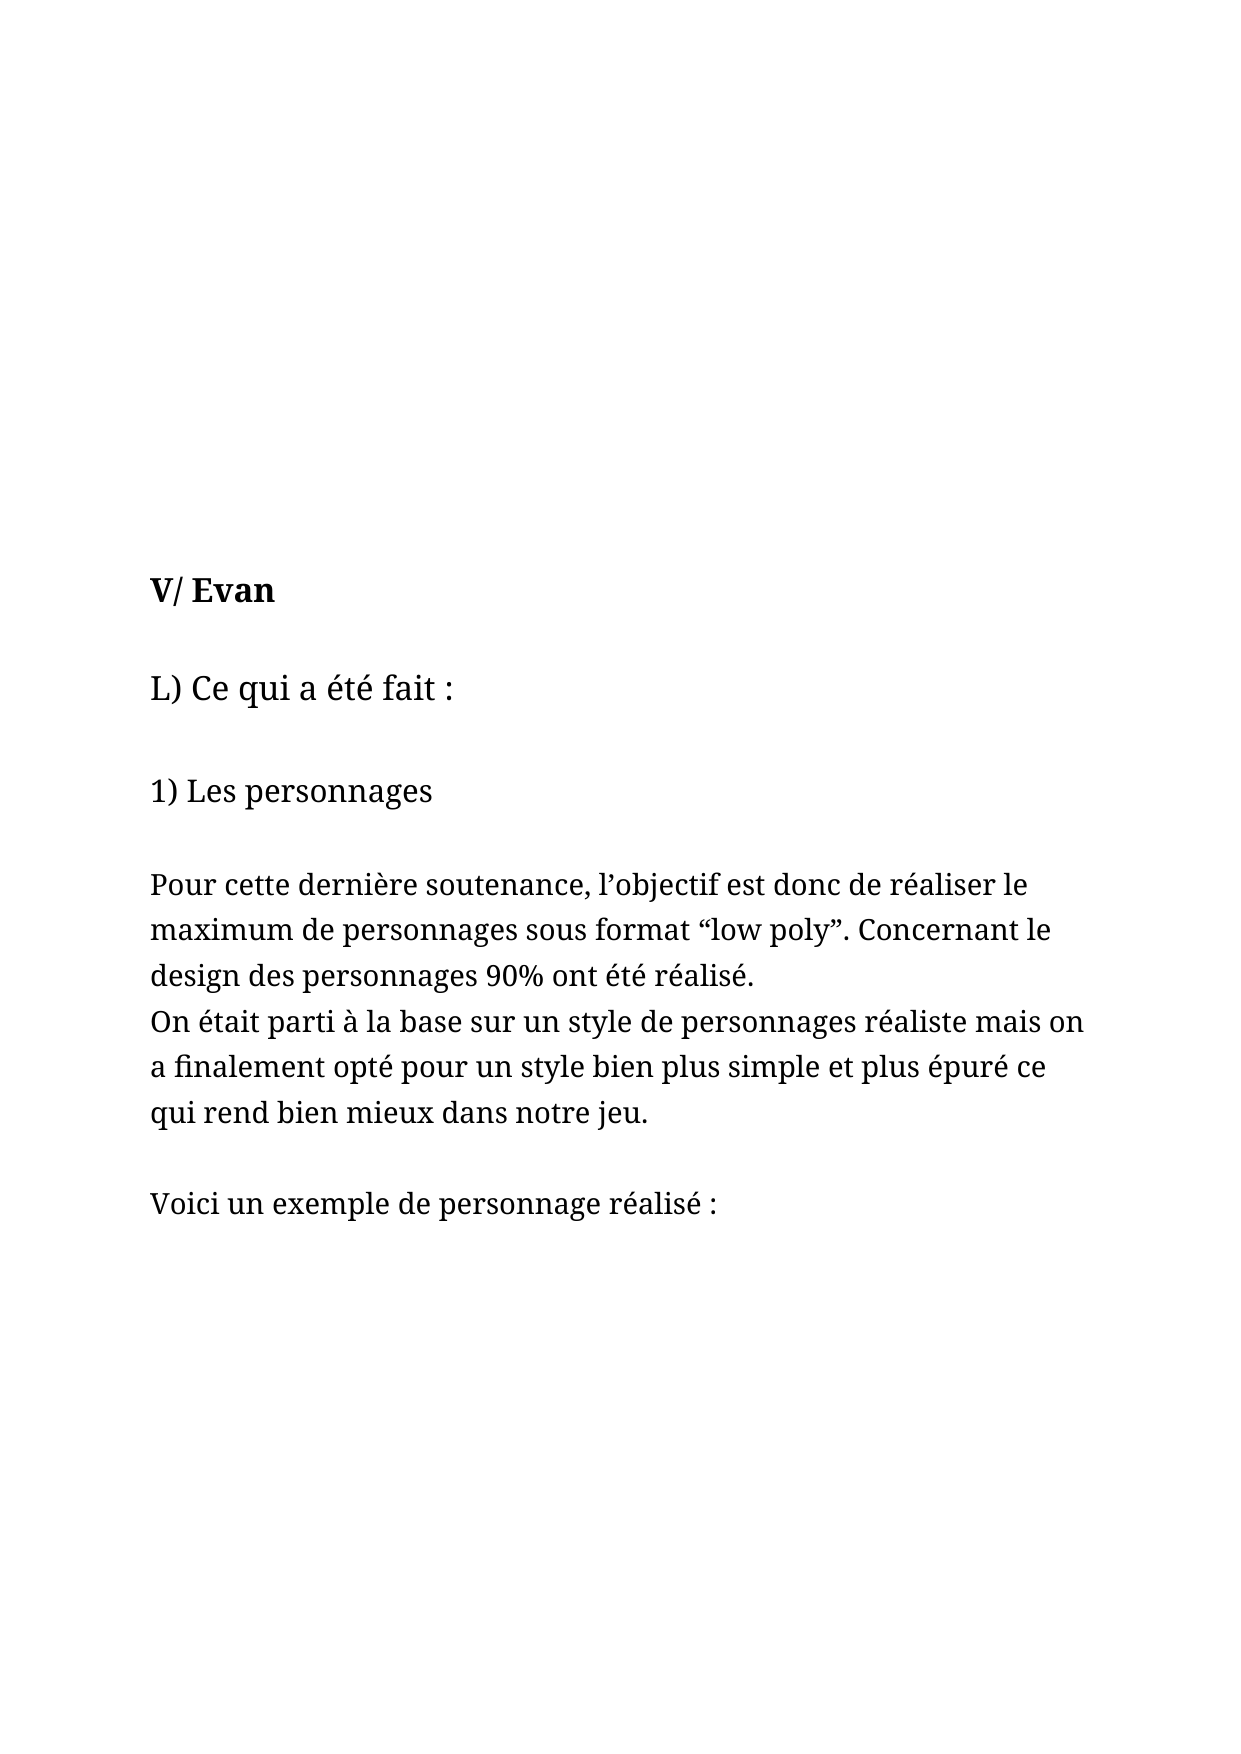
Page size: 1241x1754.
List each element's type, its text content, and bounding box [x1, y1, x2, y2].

text 1) Les personnages [150, 769, 1090, 812]
text Pour cette dernière soutenance, l’objectif est donc de réaliser le maximum de personnages sous format “low poly”. Concernant le design des personnages 90% ont été réalisé. [150, 864, 1090, 995]
text V/ Evan [150, 567, 1090, 613]
text On était parti à la base sur un style de personnages réaliste mais on a finalement opté pour un style bien plus simple et plus épuré ce qui rend bien mieux dans notre jeu. [150, 1001, 1090, 1132]
text Voici un exemple de personnage réalisé : [150, 1183, 1090, 1223]
text L) Ce qui a été fait : [150, 665, 1090, 710]
